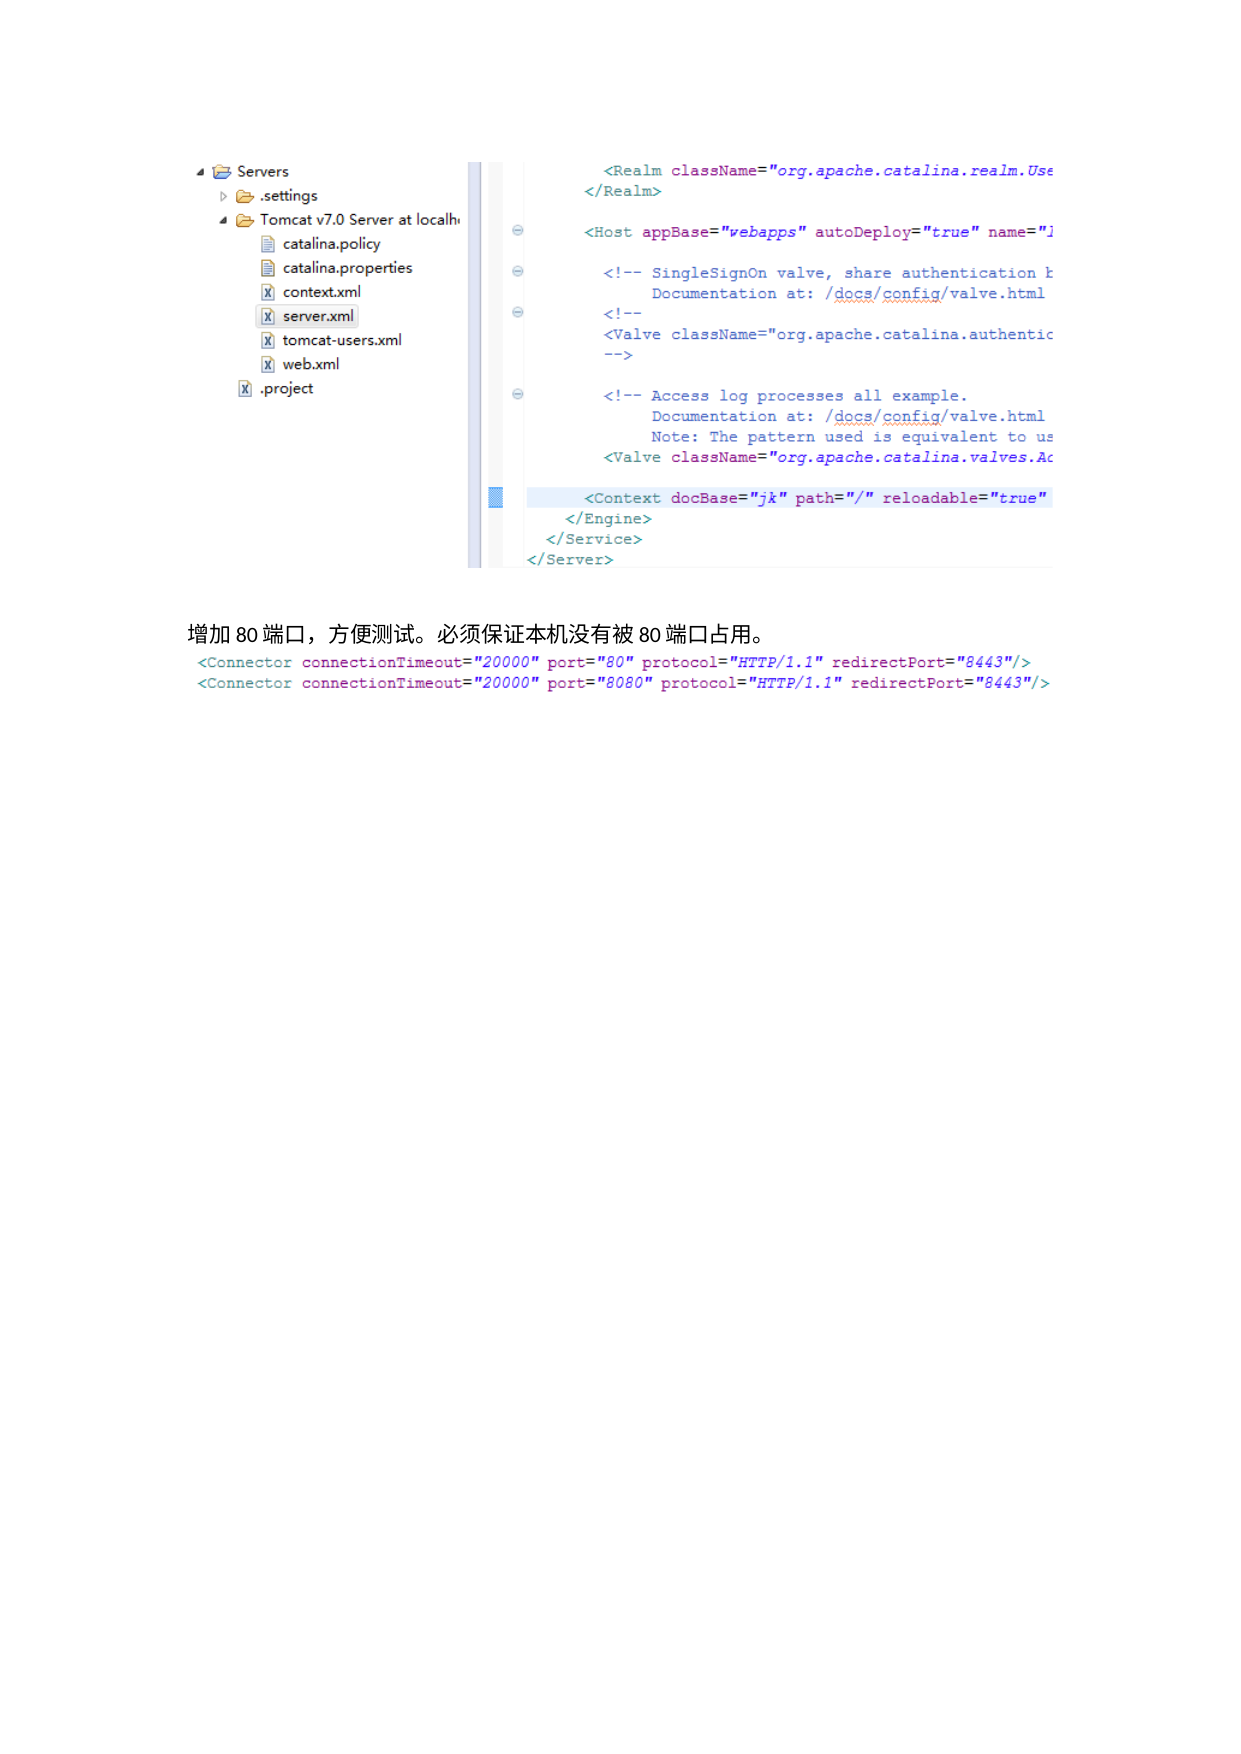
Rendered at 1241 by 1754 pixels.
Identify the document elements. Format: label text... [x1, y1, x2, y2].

picture [187, 649, 1053, 694]
picture [187, 162, 1053, 568]
text 增加80端口，方便测试。必须保证本机没有被80端口占用。 [187, 617, 1053, 649]
